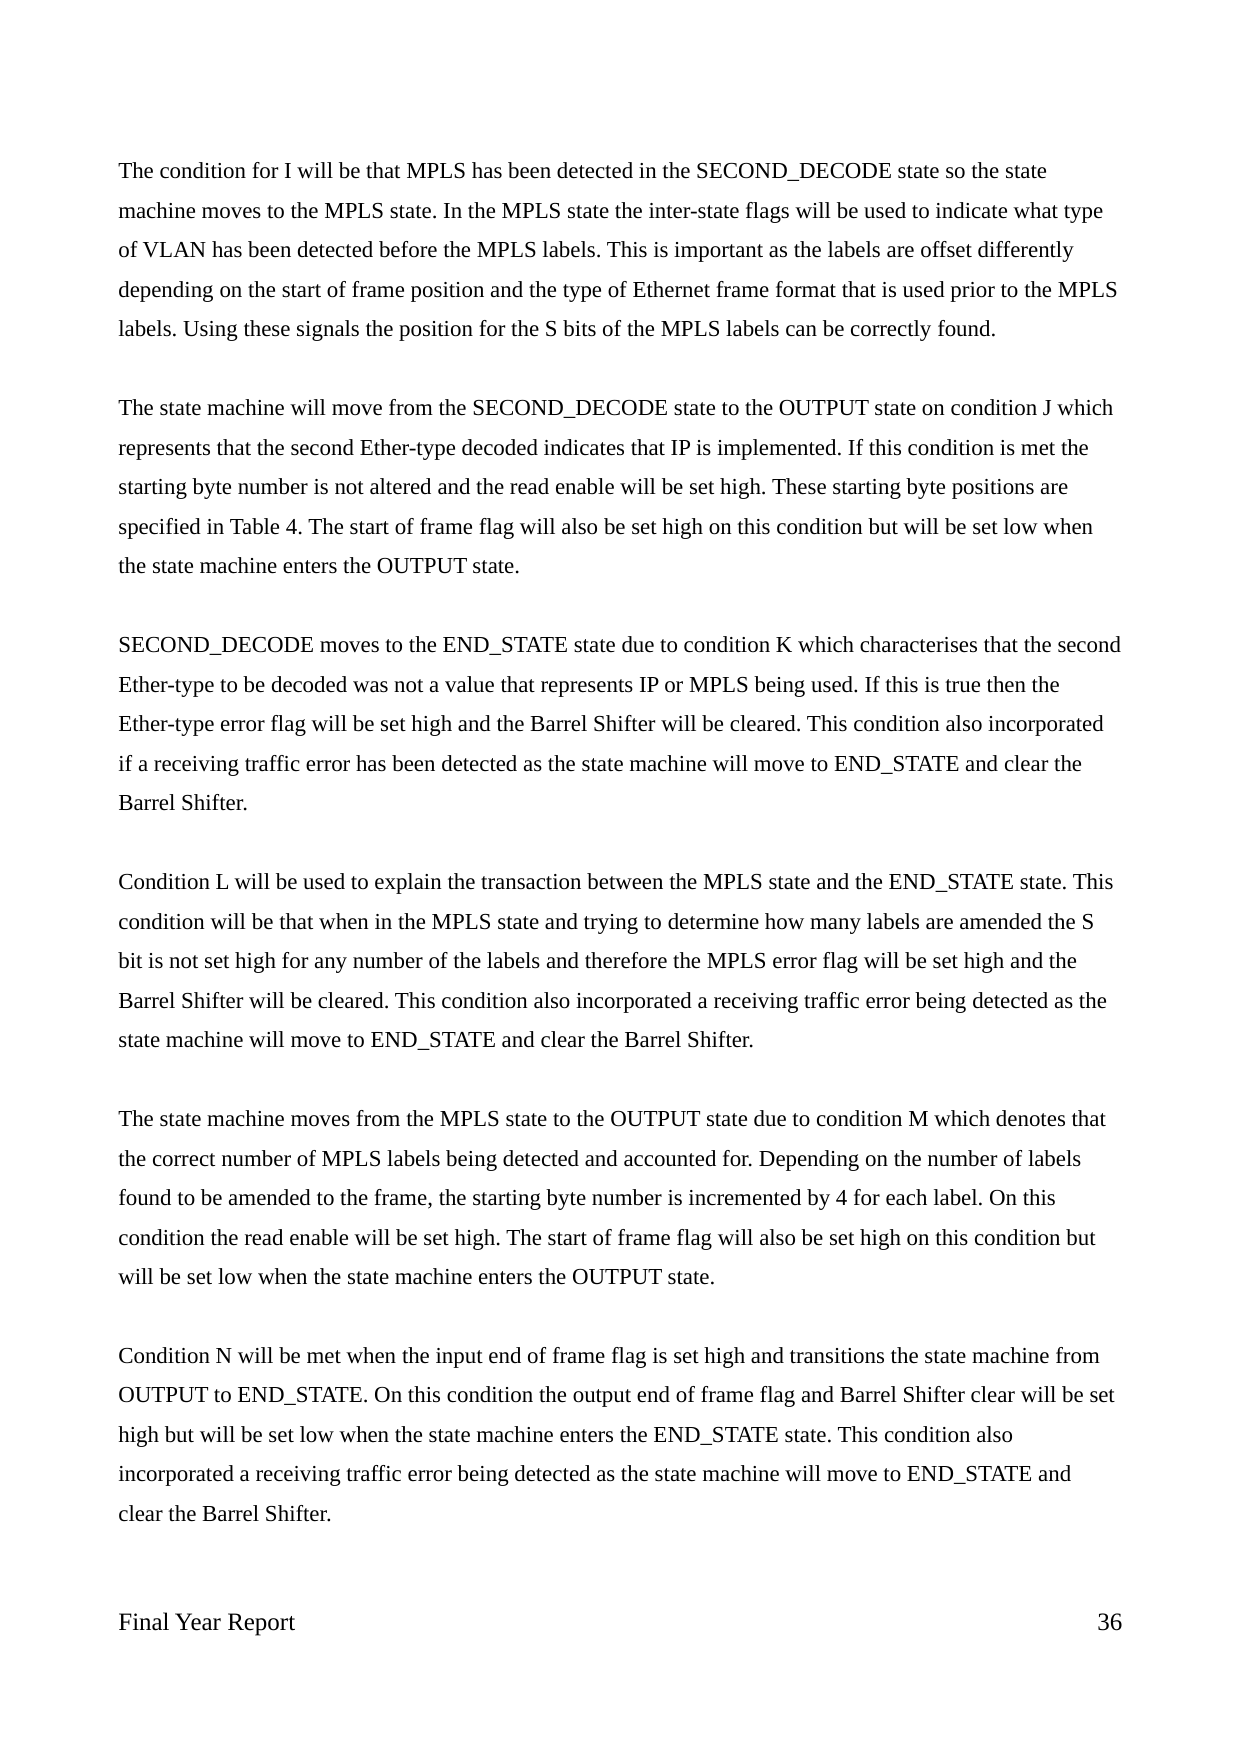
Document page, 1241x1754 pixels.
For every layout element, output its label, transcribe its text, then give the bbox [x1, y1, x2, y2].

text The state machine will move from the SECOND_DECODE state to the OUTPUT state on condition J which represents that the second Ether-type decoded indicates that IP is implemented. If this condition is met the starting byte number is not altered and the read enable will be set high. These starting byte positions are specified in Table 4. The start of frame flag will also be set high on this condition but will be set low when the state machine enters the OUTPUT state. [118, 394, 1122, 579]
text The state machine moves from the MPLS state to the OUTPUT state due to condition M which denotes that the correct number of MPLS labels being detected and accounted for. Depending on the number of labels found to be amended to the frame, the starting byte number is incremented by 4 for each label. On this condition the read enable will be set high. The start of frame flag will also be set high on this condition but will be set low when the state machine enters the OUTPUT state. [118, 1105, 1122, 1289]
text The condition for I will be that MPLS has been detected in the SECOND_DECODE state so the state machine moves to the MPLS state. In the MPLS state the inter-state flags will be used to indicate what type of VLAN has been detected before the MPLS labels. This is important as the labels are offset differently depending on the start of frame position and the type of Ethernet frame format that is used prior to the MPLS labels. Using these signals the position for the S bits of the MPLS labels can be correctly found. [118, 158, 1122, 342]
text Condition N will be met when the input end of frame flag is set high and transitions the state machine from OUTPUT to END_STATE. On this condition the output end of frame flag and Barrel Shifter clear will be set high but will be set low when the state machine enters the END_STATE state. This condition also incorporated a receiving traffic error being detected as the state machine will move to END_STATE and clear the Barrel Shifter. [118, 1342, 1122, 1526]
text Condition L will be used to explain the transaction between the MPLS state and the END_STATE state. This condition will be that when in the MPLS state and trying to determine how many labels are amended the S bit is not set high for any number of the labels and therefore the MPLS error flag will be set high and the Barrel Shifter will be cleared. This condition also incorporated a receiving traffic error being detected as the state machine will move to END_STATE and clear the Barrel Shifter. [118, 868, 1122, 1052]
text SECOND_DECODE moves to the END_STATE state due to condition K which characterises that the second Ether-type to be decoded was not a value that represents IP or MPLS being used. If this is true then the Ether-type error flag will be set high and the Barrel Shifter will be cleared. This condition also incorporated if a receiving traffic error has been detected as the state machine will move to END_STATE and clear the Barrel Shifter. [118, 631, 1122, 816]
